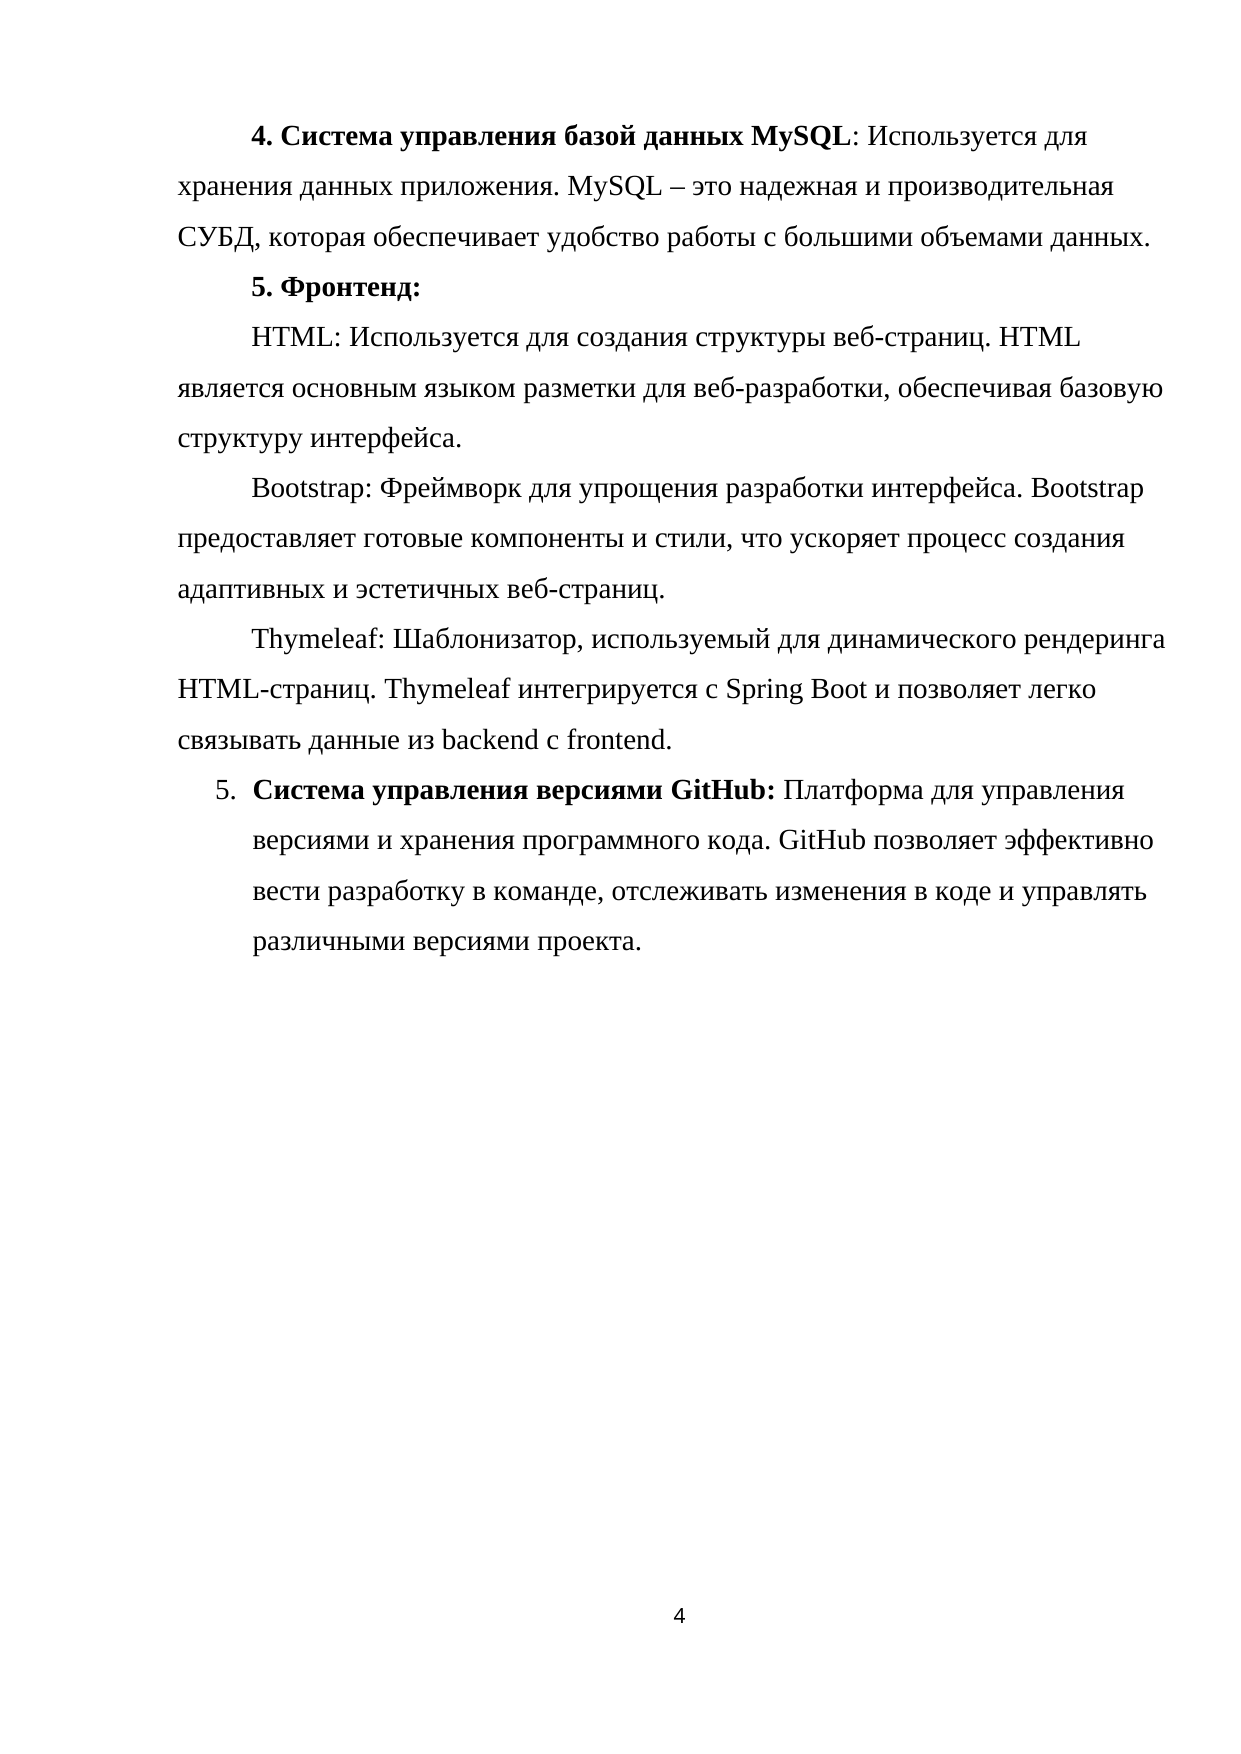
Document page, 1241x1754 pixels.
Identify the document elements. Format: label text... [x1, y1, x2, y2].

text HTML: Используется для создания структуры веб-страниц. HTML является основным языком разметки для веб-разработки, обеспечивая базовую структуру интерфейса. [177, 319, 1181, 453]
text 4. Система управления базой данных MySQL: Используется для хранения данных приложения. MySQL – это надежная и производительная СУБД, которая обеспечивает удобство работы с большими объемами данных. [177, 118, 1181, 252]
text Thymeleaf: Шаблонизатор, используемый для динамического рендеринга HTML-страниц. Thymeleaf интегрируется с Spring Boot и позволяет легко связывать данные из backend с frontend. [177, 621, 1181, 755]
text 5. Фронтенд: [177, 269, 1181, 303]
text Bootstrap: Фреймворк для упрощения разработки интерфейса. Bootstrap предоставляет готовые компоненты и стили, что ускоряет процесс создания адаптивных и эстетичных веб-страниц. [177, 470, 1181, 604]
list Система управления версиями GitHub: Платформа для управления версиями и хранения программного кода. GitHub позволяет эффективно вести разработку в команде, отслеживать изменения в коде и управлять различными версиями проекта. [215, 772, 1181, 957]
